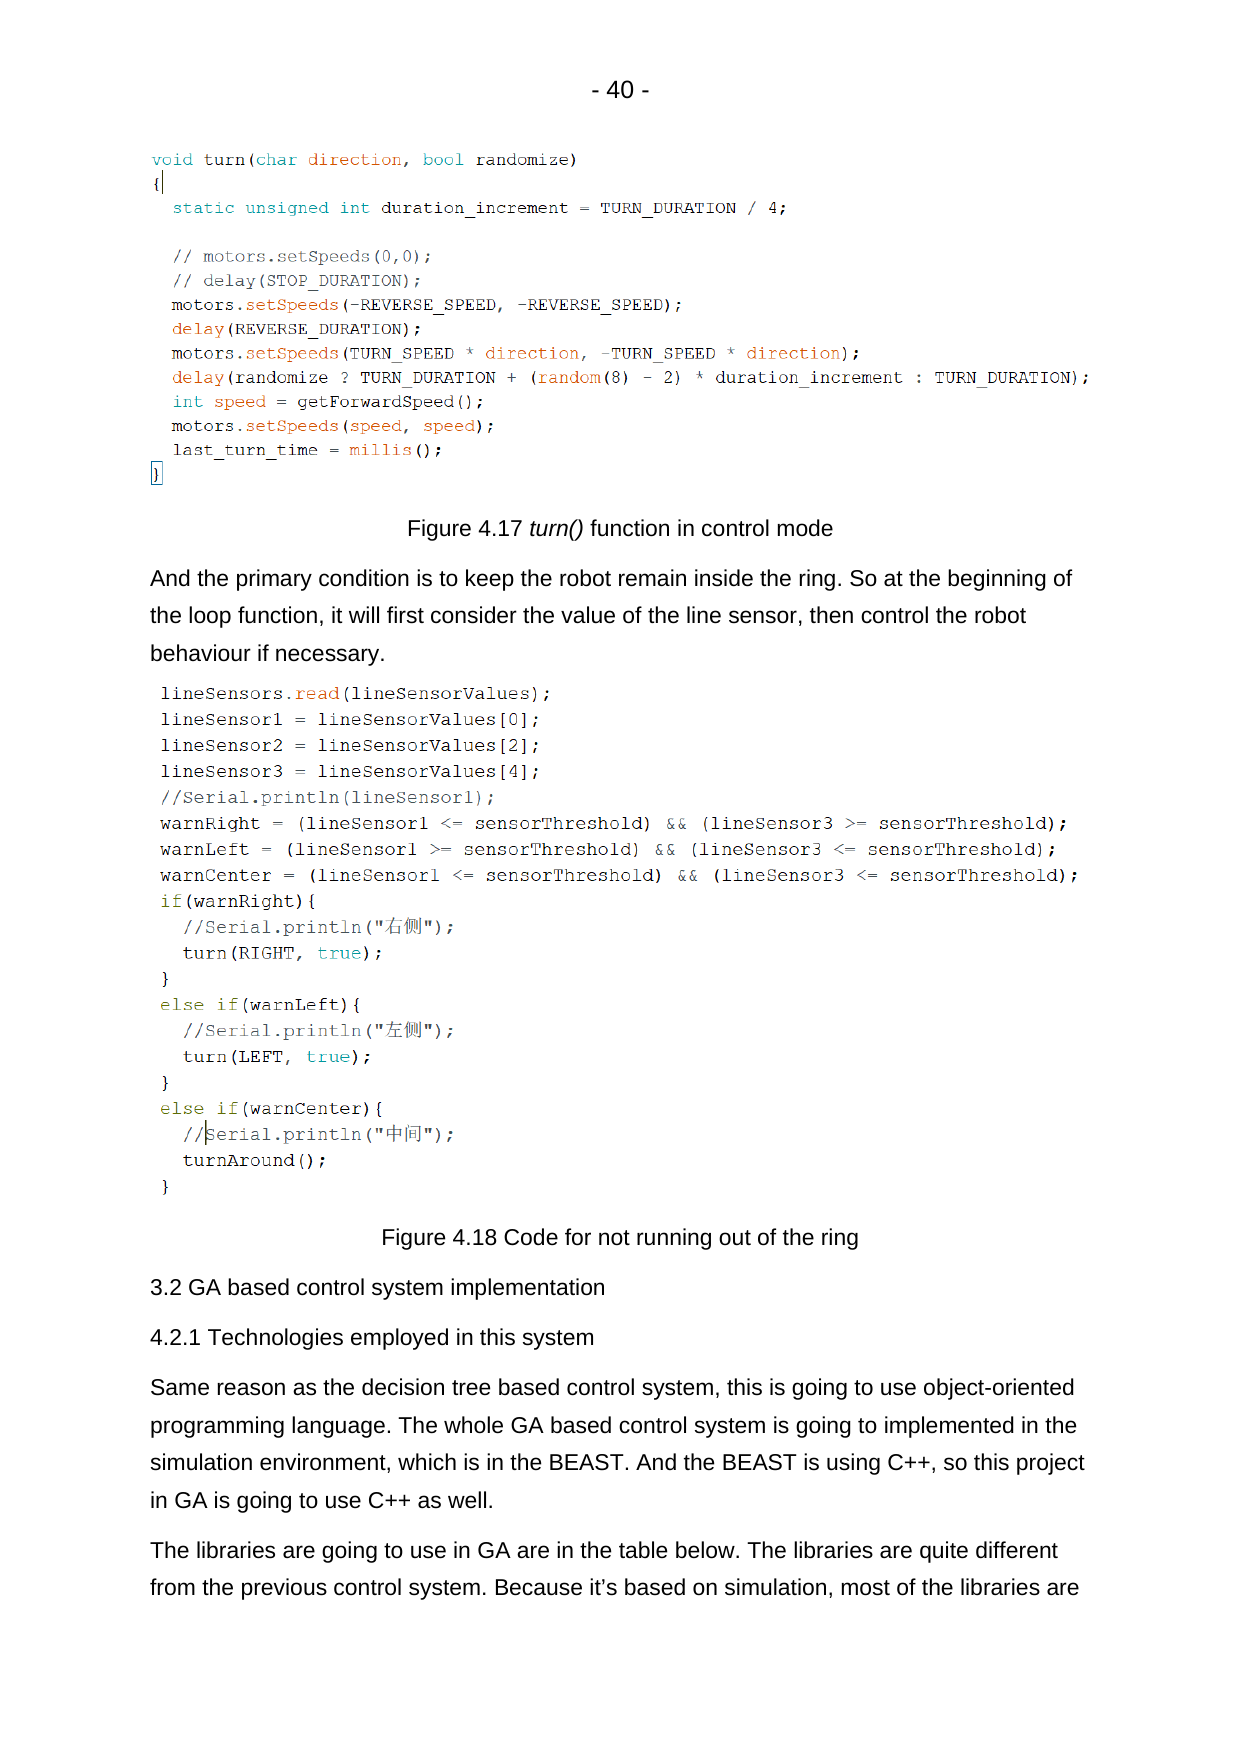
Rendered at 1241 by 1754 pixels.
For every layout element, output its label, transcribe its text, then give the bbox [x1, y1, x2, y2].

text 4.2.1 Technologies employed in this system [150, 1313, 1090, 1351]
text Figure 4.18 Code for not running out of the ring [150, 1213, 1090, 1251]
picture [150, 150, 1091, 492]
list GA based control system implementation [150, 1263, 1090, 1301]
picture [150, 678, 1091, 1201]
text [150, 1526, 1090, 1601]
text Figure 4.17 turn() function in control mode [150, 504, 1090, 541]
text And the primary condition is to keep the robot remain inside the ring. So at the beginning of the loop function, it will first consider the value of the line sensor, then control the robot behaviour if necessary. [150, 554, 1090, 666]
text Same reason as the decision tree based control system, this is going to use object-oriented programming language. The whole GA based control system is going to implemented in the simulation environment, which is in the BEAST. And the BEAST is using C++, so this project in GA is going to use C++ as well. [150, 1363, 1090, 1513]
